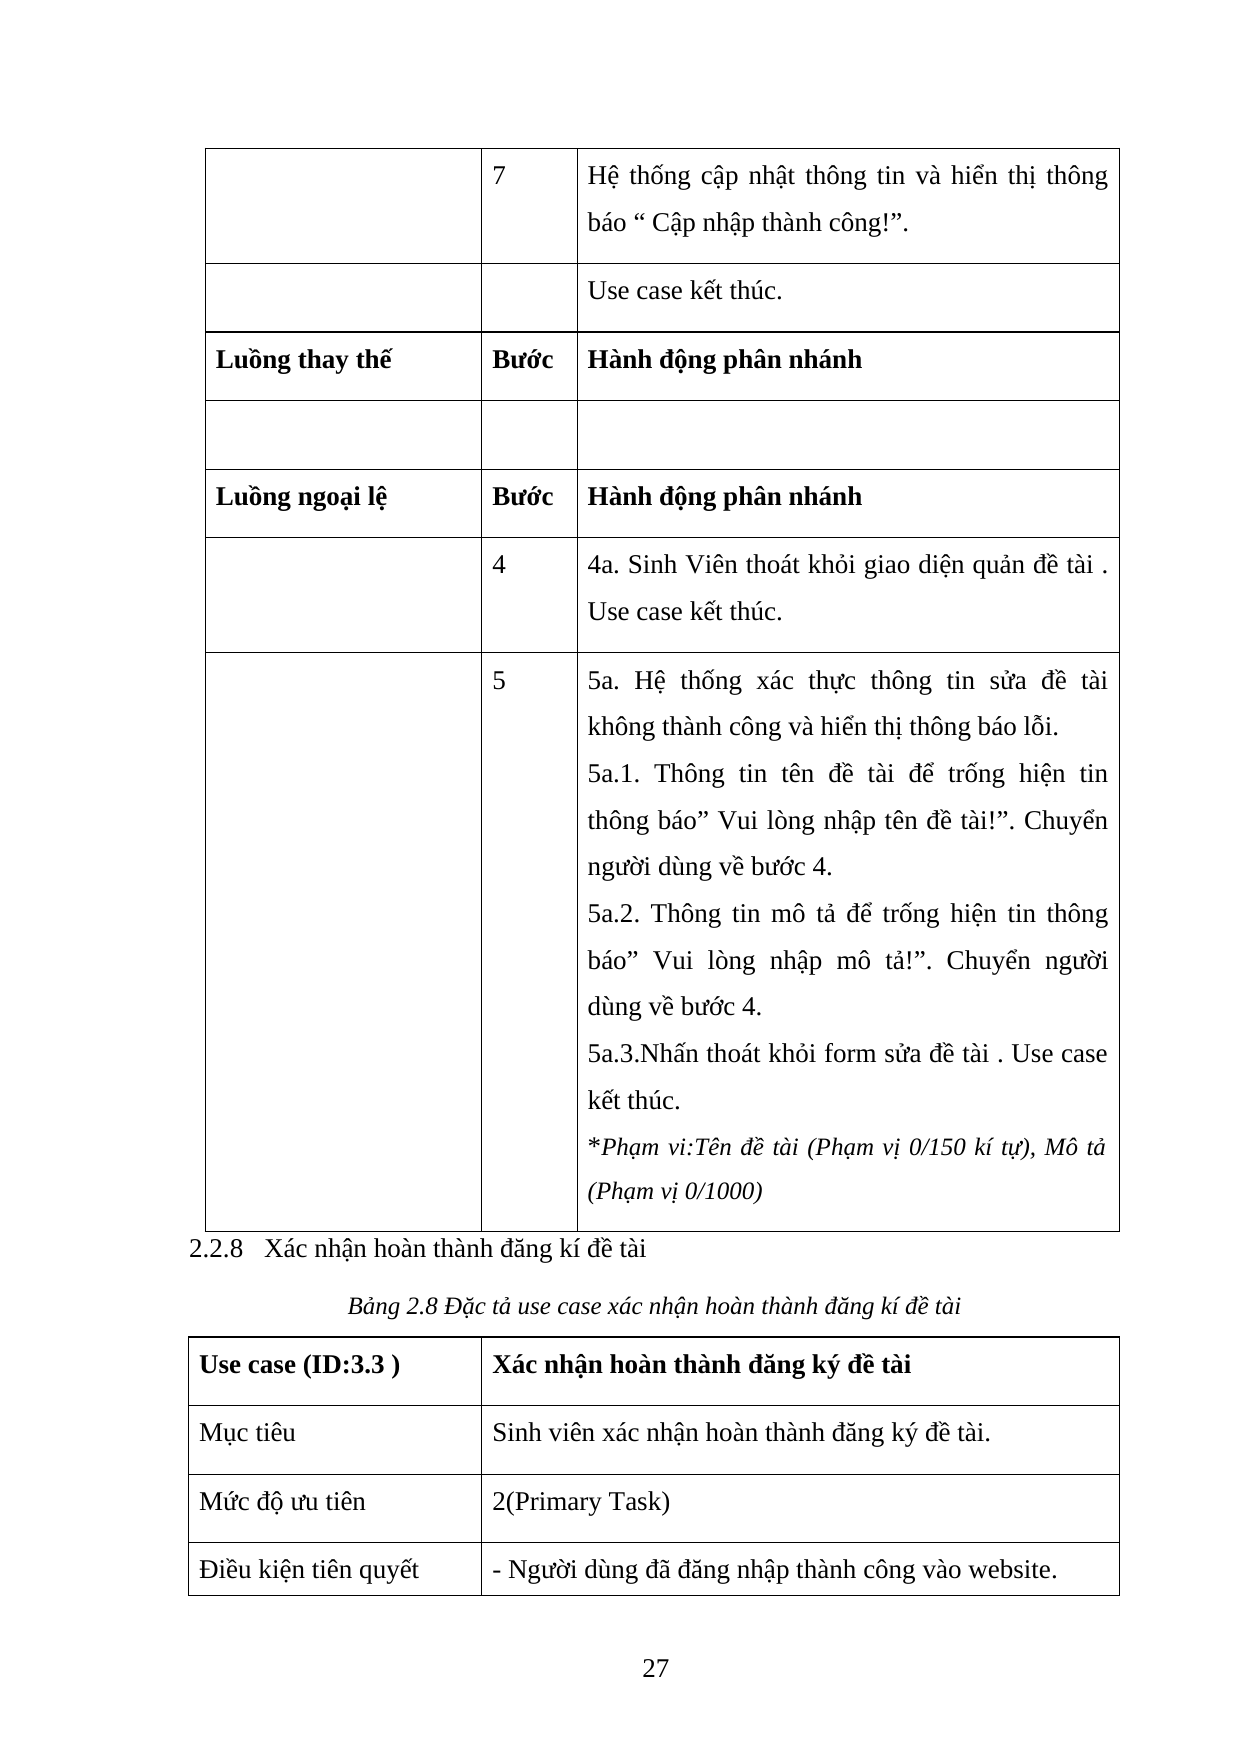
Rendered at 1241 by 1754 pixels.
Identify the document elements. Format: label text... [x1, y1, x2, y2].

table_cell Bước [482, 470, 577, 537]
table_header Xác nhận hoàn thành đăng ký đề tài [482, 1338, 1119, 1405]
table_cell 5a. Hệ thống xác thực thông tin sửa đề tài không thành công và hiển thị thông báo lỗi. 5a.1. Thông tin tên đề tài để trống hiện tin thông báo” Vui lòng nhập tên đề tài!”. Chuyển người dùng về bước 4. 5a.2. Thông tin mô tả để trống hiện tin thông báo” Vui lòng nhập mô tả!”. Chuyển người dùng về bước 4. 5a.3.Nhấn thoát khỏi form sửa đề tài . Use case kết thúc. *Phạm vi:Tên đề tài (Phạm vị 0/150 kí tự), Mô tả (Phạm vị 0/1000) [578, 653, 1119, 1231]
table_cell 5 [482, 653, 577, 1231]
table_cell Hệ thống cập nhật thông tin và hiển thị thông báo “ Cập nhập thành công!”. [578, 149, 1119, 263]
table_cell Luồng thay thế [206, 333, 481, 400]
table_cell Luồng ngoại lệ [206, 470, 481, 537]
table_cell [482, 401, 577, 468]
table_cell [189, 1543, 481, 1595]
text Bảng 2.8 Đặc tả use case xác nhận hoàn thành đăng kí đề tài [189, 1291, 1122, 1319]
list Xác nhận hoàn thành đăng kí đề tài [189, 1232, 1122, 1263]
table_cell 4a. Sinh Viên thoát khỏi giao diện quản đề tài . Use case kết thúc. [578, 538, 1119, 652]
table_cell 2(Primary Task) [482, 1475, 1119, 1542]
table_cell [206, 149, 481, 263]
table_cell [206, 264, 481, 331]
table_cell [206, 401, 481, 468]
table_cell [206, 538, 481, 652]
table_cell 7 [482, 149, 577, 263]
table_cell Hành động phân nhánh [578, 333, 1119, 400]
table_cell Sinh viên xác nhận hoàn thành đăng ký đề tài. [482, 1406, 1119, 1473]
table_cell [482, 264, 577, 331]
table_cell [206, 653, 481, 1231]
table_cell 4 [482, 538, 577, 652]
table_cell Mức độ ưu tiên [189, 1475, 481, 1542]
table_cell Use case kết thúc. [578, 264, 1119, 331]
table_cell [482, 1543, 1119, 1595]
table_cell Mục tiêu [189, 1406, 481, 1473]
table_cell [578, 401, 1119, 468]
table_cell Bước [482, 333, 577, 400]
table_header Use case (ID:3.3 ) [189, 1338, 481, 1405]
table_cell Hành động phân nhánh [578, 470, 1119, 537]
